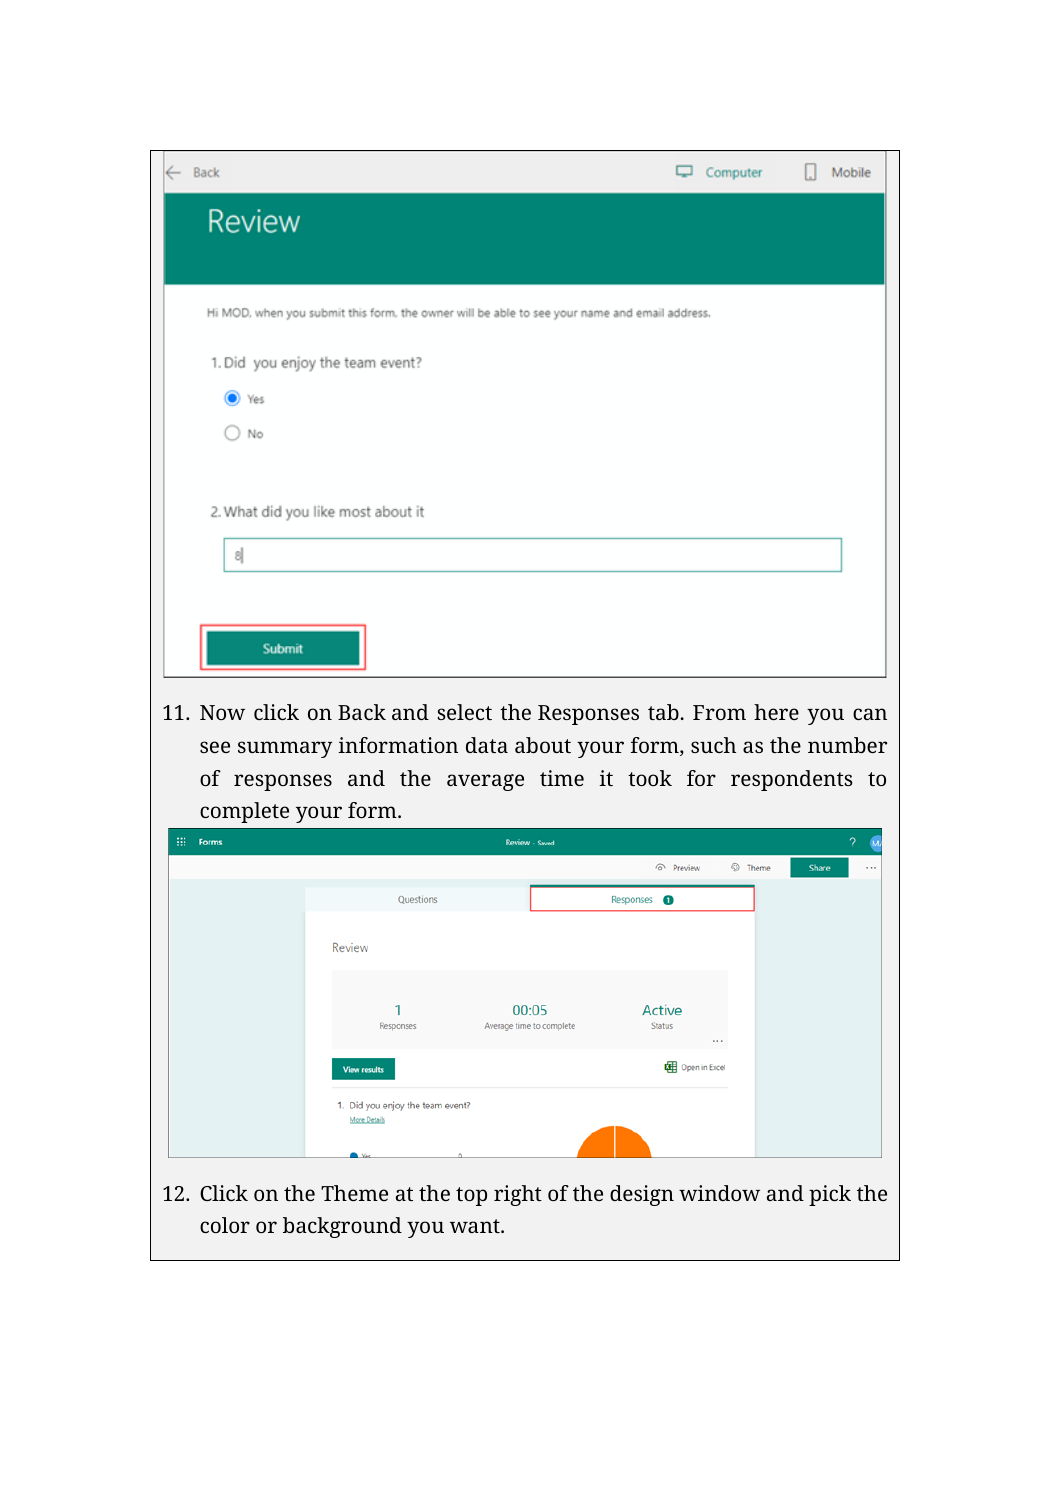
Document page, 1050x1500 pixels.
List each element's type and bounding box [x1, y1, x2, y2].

table_header [151, 151, 899, 1260]
picture [168, 828, 882, 1158]
picture [163, 151, 887, 678]
